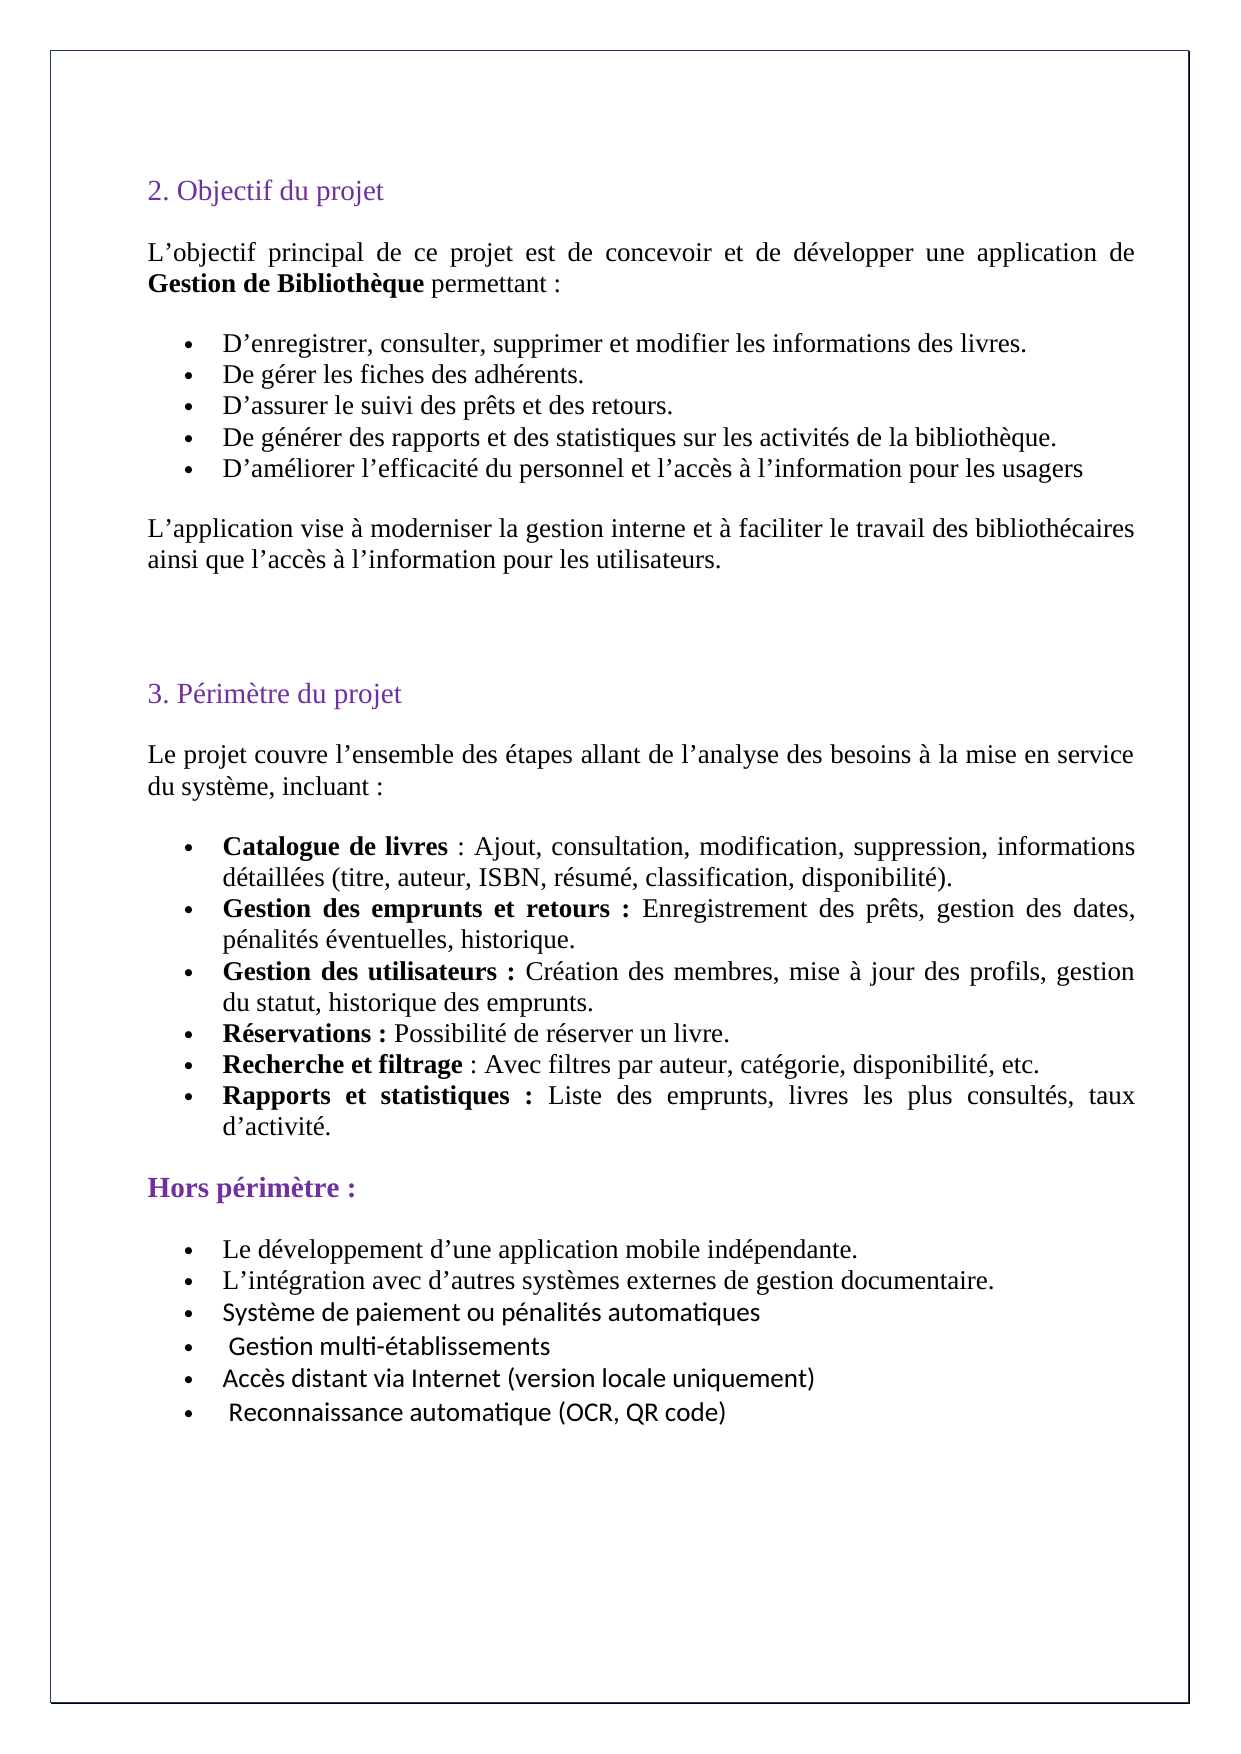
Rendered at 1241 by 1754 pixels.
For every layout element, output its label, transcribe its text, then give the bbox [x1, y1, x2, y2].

list Système de paiement ou pénalités automatiques [185, 1296, 1136, 1329]
text Le projet couvre l’ensemble des étapes allant de l’analyse des besoins à la mise en service du système, incluant : [147, 738, 1136, 801]
list Gestion des utilisateurs : Création des membres, mise à jour des profils, gestion du statut, historique des emprunts. [185, 954, 1136, 1017]
list Rapports et statistiques : Liste des emprunts, livres les plus consultés, taux d’activité. [185, 1079, 1136, 1141]
text L’application vise à moderniser la gestion interne et à faciliter le travail des bibliothécaires ainsi que l’accès à l’information pour les utilisateurs. [147, 512, 1136, 574]
list Catalogue de livres : Ajout, consultation, modification, suppression, informations détaillées (titre, auteur, ISBN, résumé, classification, disponibilité). [185, 830, 1136, 892]
subtitle 2. Objectif du projet [147, 173, 1136, 207]
list De gérer les fiches des adhérents. [185, 358, 1136, 389]
list Reconnaissance automatique (OCR, QR code) [185, 1395, 1136, 1428]
list D’assurer le suivi des prêts et des retours. [185, 389, 1136, 421]
list Gestion des emprunts et retours : Enregistrement des prêts, gestion des dates, pénalités éventuelles, historique. [185, 892, 1136, 954]
list Accès distant via Internet (version locale uniquement) [185, 1362, 1136, 1395]
subtitle 3. Périmètre du projet [147, 676, 1136, 709]
list D’enregistrer, consulter, supprimer et modifier les informations des livres. [185, 327, 1136, 358]
list Le développement d’une application mobile indépendante. [185, 1233, 1136, 1264]
text L’objectif principal de ce projet est de concevoir et de développer une application de Gestion de Bibliothèque permettant : [147, 236, 1136, 298]
list Recherche et filtrage : Avec filtres par auteur, catégorie, disponibilité, etc. [185, 1048, 1136, 1079]
list L’intégration avec d’autres systèmes externes de gestion documentaire. [185, 1264, 1136, 1296]
list Réservations : Possibilité de réserver un livre. [185, 1017, 1136, 1048]
list De générer des rapports et des statistiques sur les activités de la bibliothèque. [185, 421, 1136, 452]
list Gestion multi-établissements [185, 1329, 1136, 1362]
text Hors périmètre : [147, 1171, 1136, 1204]
list D’améliorer l’efficacité du personnel et l’accès à l’information pour les usagers [185, 452, 1136, 483]
